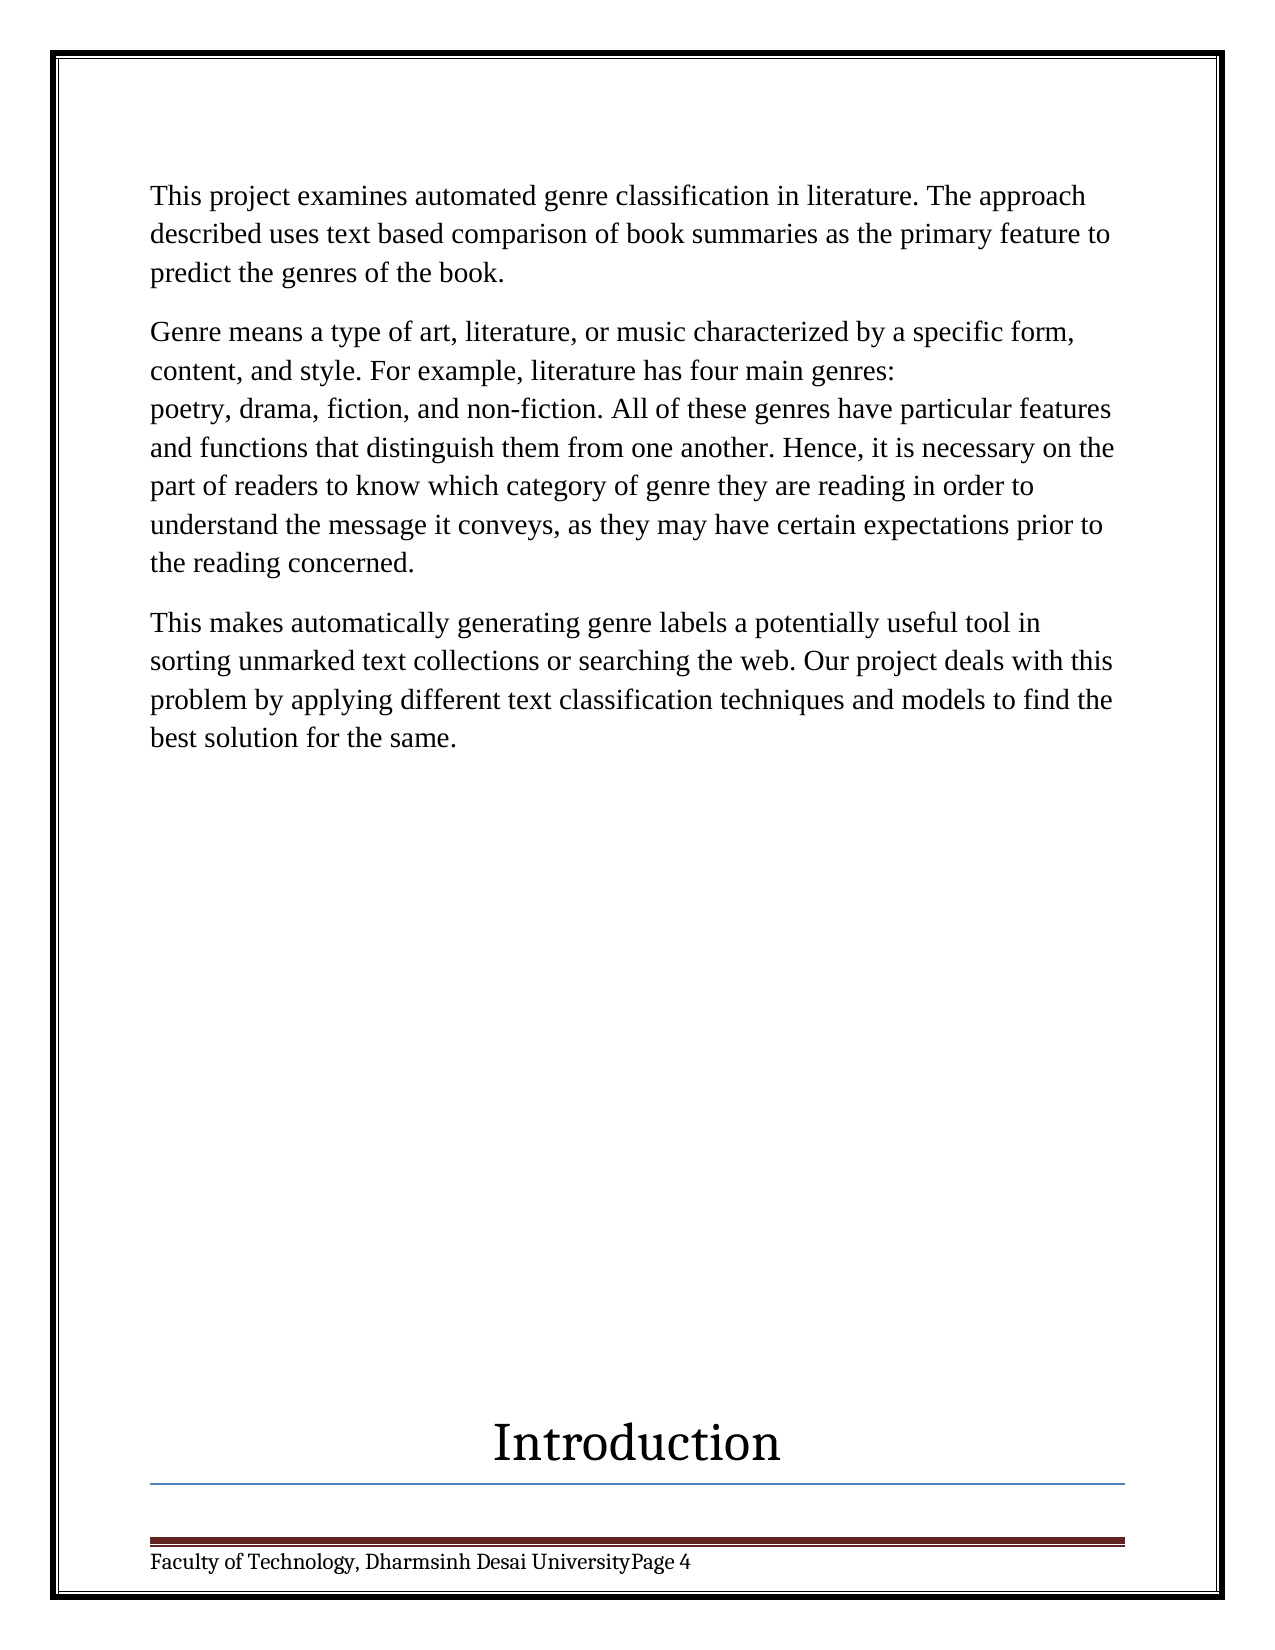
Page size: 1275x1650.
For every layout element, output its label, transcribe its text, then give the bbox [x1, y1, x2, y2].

title Introduction [150, 1412, 1125, 1483]
text This project examines automated genre classification in literature. The approach described uses text based comparison of book summaries as the primary feature to predict the genres of the book. [150, 178, 1125, 288]
text Genre means a type of art, literature, or music characterized by a specific form, content, and style. For example, literature has four main genres: poetry, drama, fiction, and non-fiction. All of these genres have particular features and functions that distinguish them from one another. Hence, it is necessary on the part of readers to know which category of genre they are reading in order to understand the message it conveys, as they may have certain expectations prior to the reading concerned. [150, 314, 1125, 579]
text This makes automatically generating genre labels a potentially useful tool in sorting unmarked text collections or searching the web. Our project deals with this problem by applying different text classification techniques and models to find the best solution for the same. [150, 605, 1125, 754]
